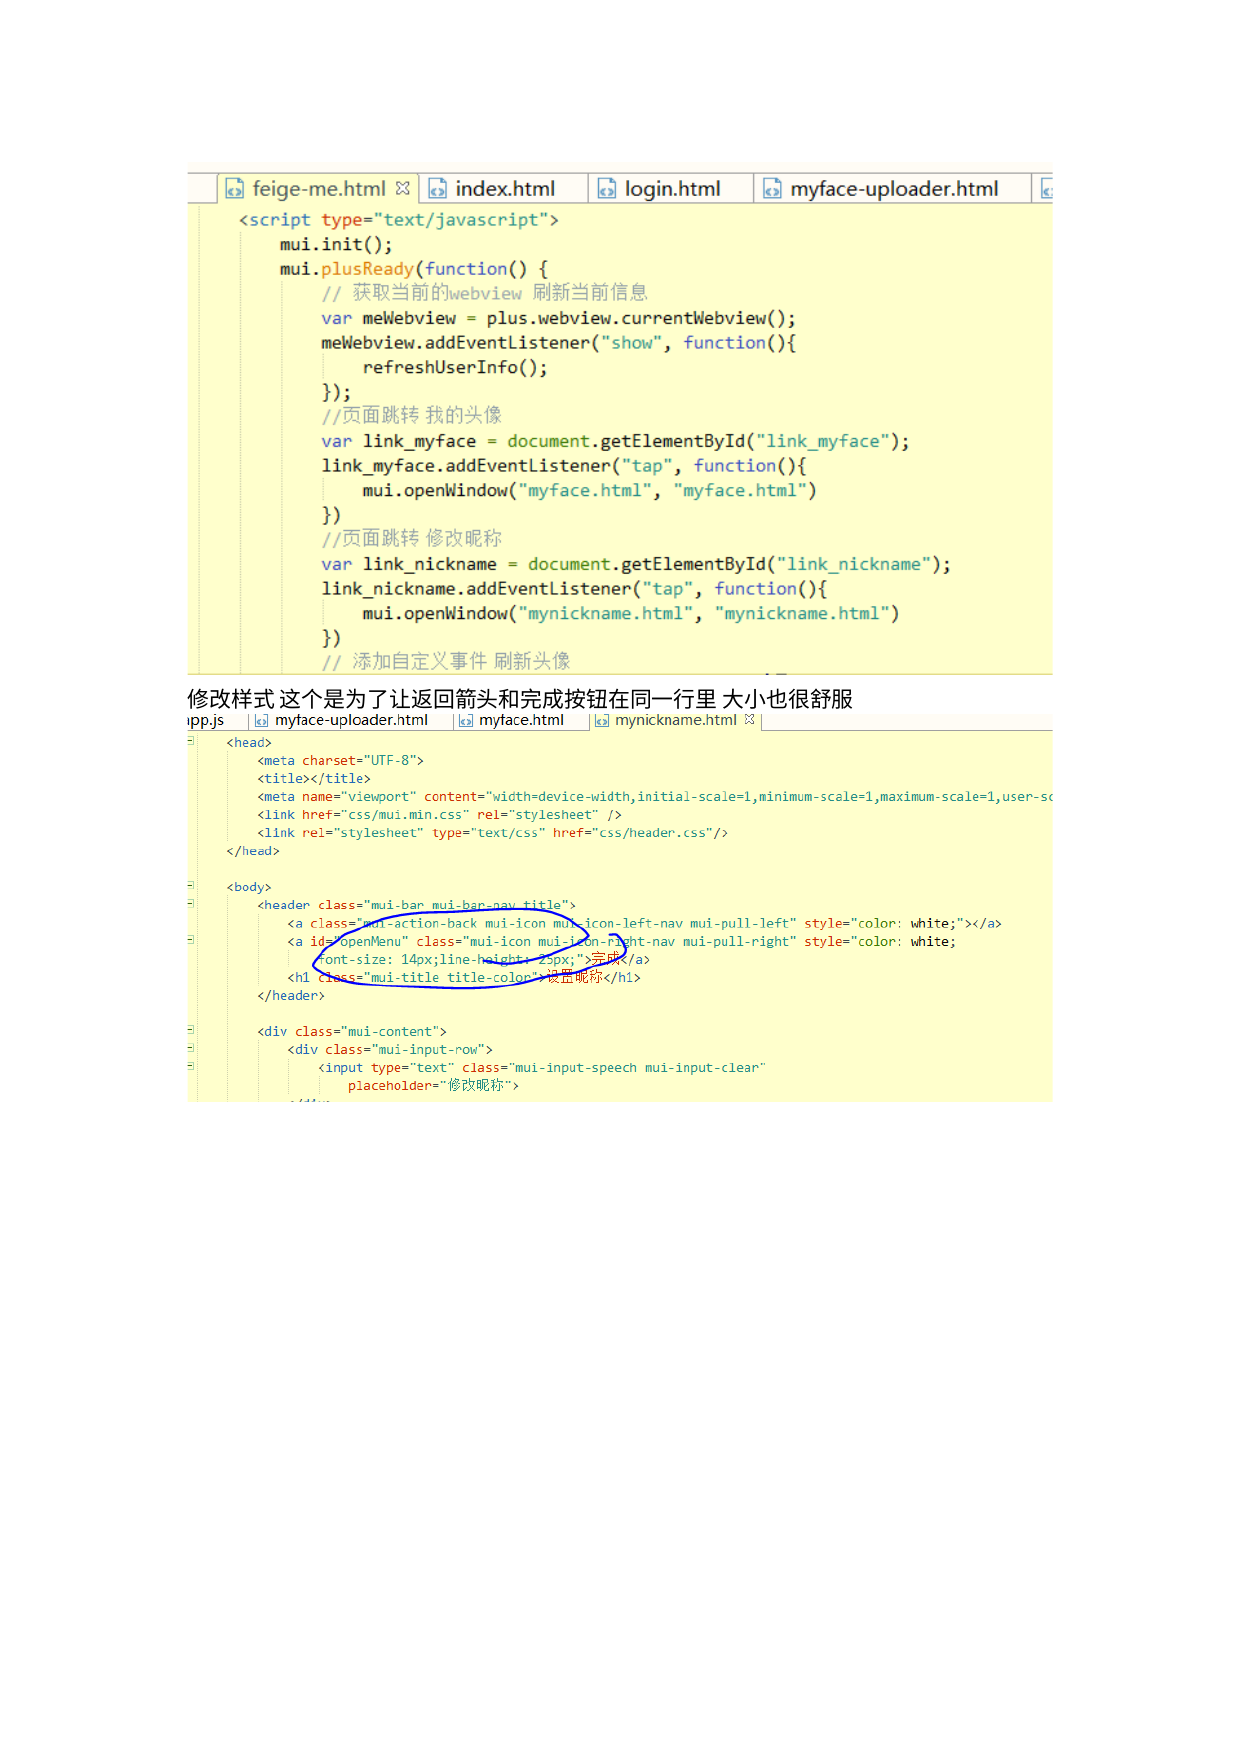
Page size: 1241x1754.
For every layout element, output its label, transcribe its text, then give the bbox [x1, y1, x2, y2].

picture [187, 162, 1053, 675]
picture [187, 714, 1053, 1102]
text 修改样式 这个是为了让返回箭头和完成按钮在同一行里 大小也很舒服 [187, 682, 1053, 714]
